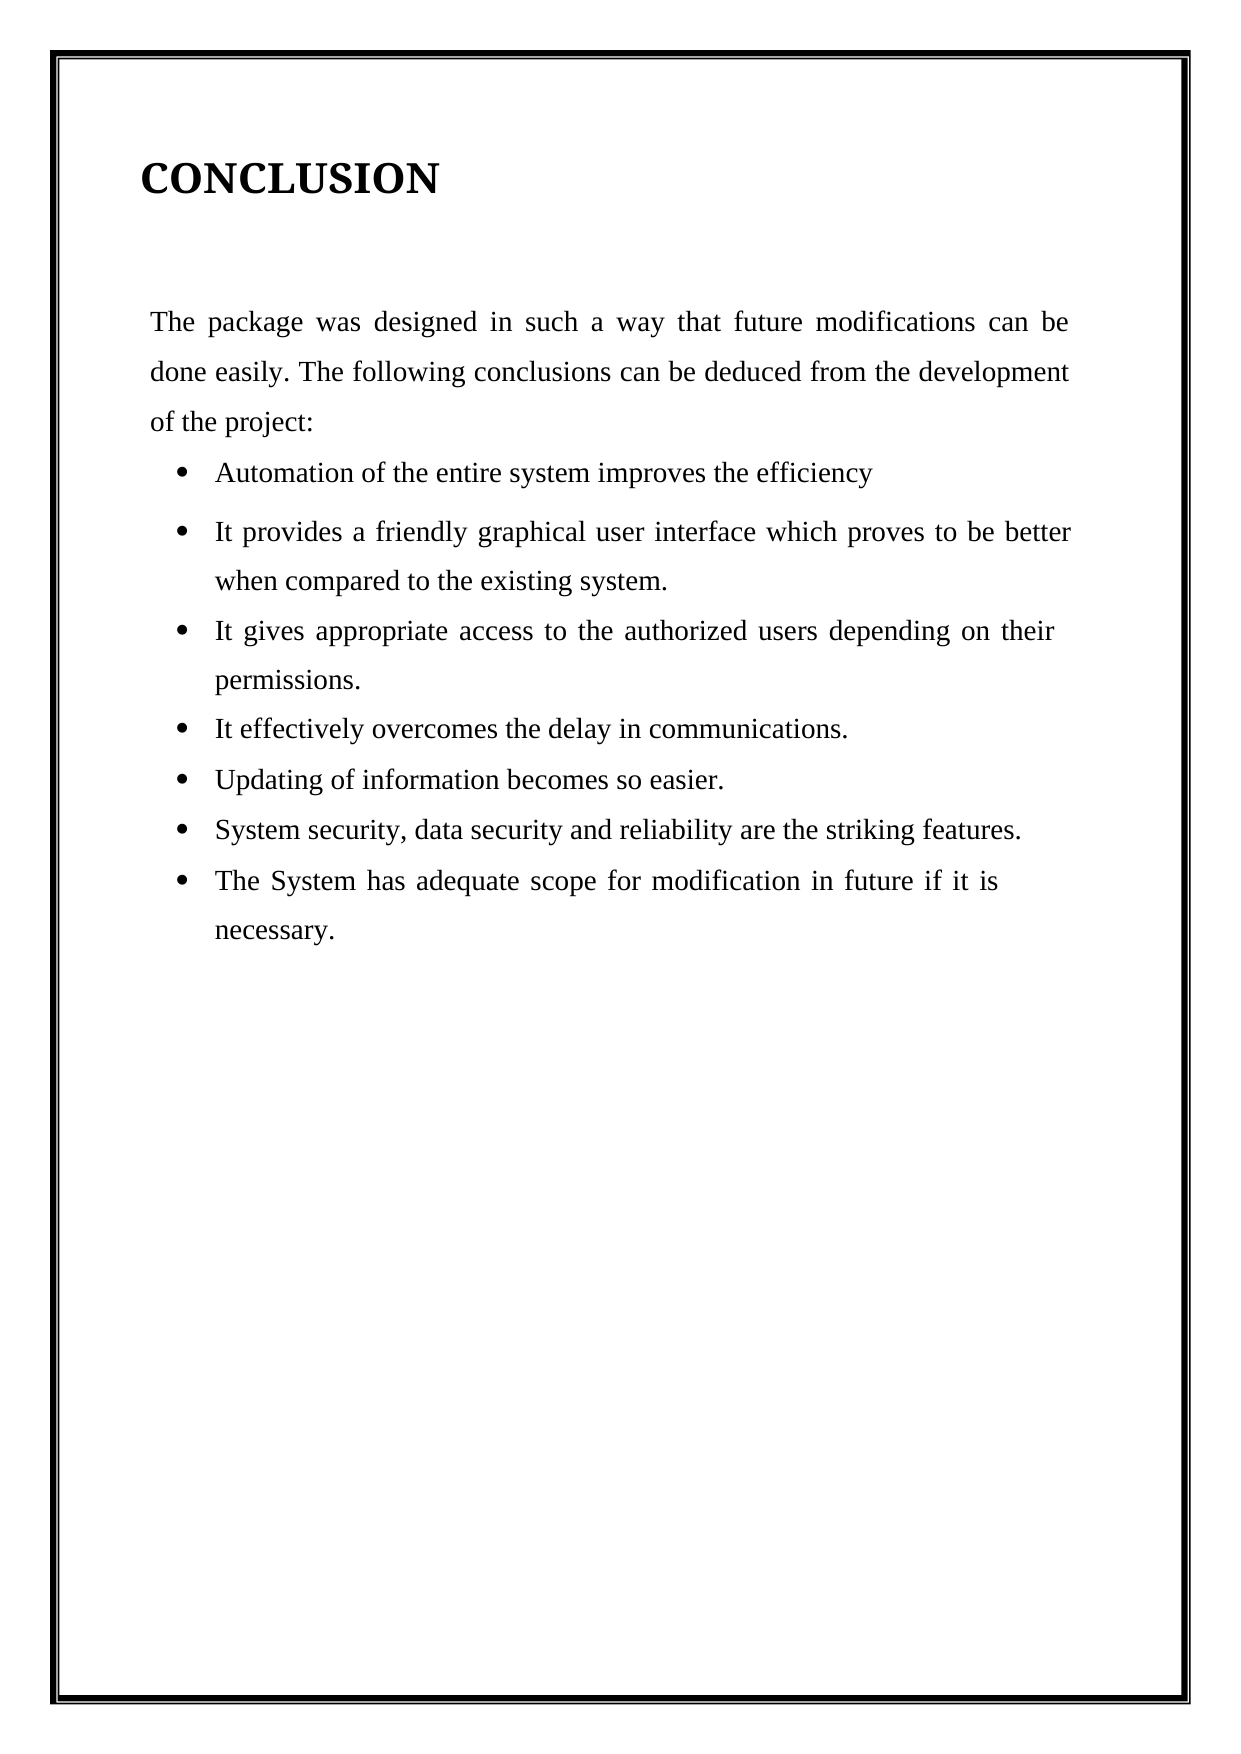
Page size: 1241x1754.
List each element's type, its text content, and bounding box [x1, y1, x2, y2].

list Updating of information becomes so easier. [177, 762, 1101, 796]
list Automation of the entire system improves the efficiency [177, 455, 1101, 488]
text The package was designed in such a way that future modifications can be done easily. The following conclusions can be deduced from the development of the project: [150, 304, 1071, 438]
list System security, data security and reliability are the striking features. [177, 812, 1101, 846]
list It effectively overcomes the delay in communications. [177, 712, 1101, 745]
list The System has adequate scope for modification in future if it is necessary. [177, 863, 1000, 945]
subtitle CONCLUSION [139, 148, 758, 205]
list It provides a friendly graphical user interface which proves to be better when compared to the existing system. [177, 514, 1072, 596]
list It gives appropriate access to the authorized users depending on their permissions. [177, 613, 1056, 695]
